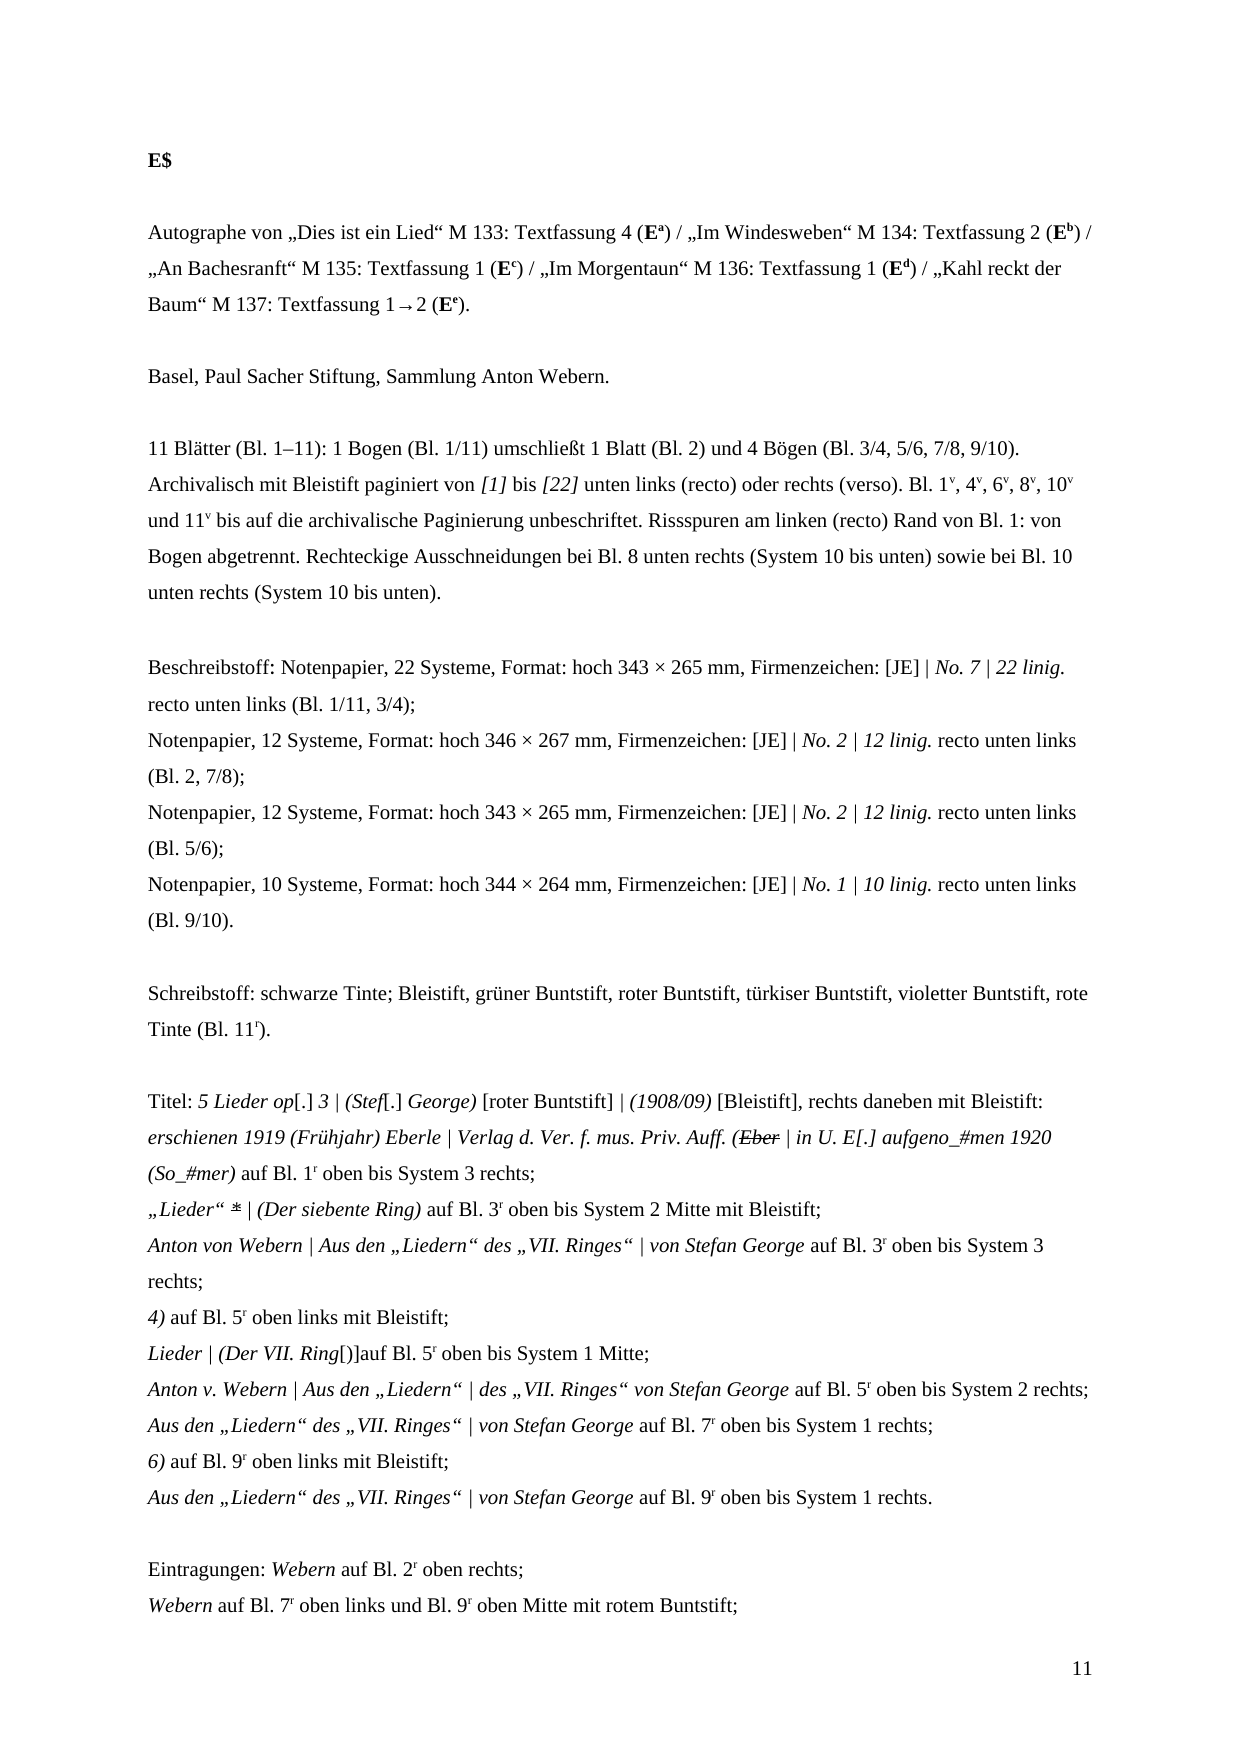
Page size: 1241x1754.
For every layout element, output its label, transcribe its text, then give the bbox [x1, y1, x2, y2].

text E$ [148, 148, 1093, 172]
text Notenpapier, 12 Systeme, Format: hoch 346 × 267 mm, Firmenzeichen: [JE] | No. 2 | 12 linig. recto unten links (Bl. 2, 7/8); [148, 728, 1093, 788]
text Notenpapier, 12 Systeme, Format: hoch 343 × 265 mm, Firmenzeichen: [JE] | No. 2 | 12 linig. recto unten links (Bl. 5/6); [148, 800, 1093, 860]
text 4) auf Bl. 5r oben links mit Bleistift; [148, 1305, 1093, 1329]
text Anton v. Webern | Aus den „Liedern“ | des „VII. Ringes“ von Stefan George auf Bl. 5r oben bis System 2 rechts; [148, 1377, 1093, 1401]
text Eintragungen: Webern auf Bl. 2r oben rechts; [148, 1557, 1093, 1581]
text 6) auf Bl. 9r oben links mit Bleistift; [148, 1449, 1093, 1473]
text Autographe von „Dies ist ein Lied“ M 133: Textfassung 4 (Ea) / „Im Windesweben“ M 134: Textfassung 2 (Eb) / „An Bachesranft“ M 135: Textfassung 1 (Ec) / „Im Morgentaun“ M 136: Textfassung 1 (Ed) / „Kahl reckt der Baum“ M 137: Textfassung 1→2 (Ee). [148, 220, 1093, 316]
text Lieder | (Der VII. Ring[)]auf Bl. 5r oben bis System 1 Mitte; [148, 1341, 1093, 1365]
text 11 Blätter (Bl. 1–11): 1 Bogen (Bl. 1/11) umschließt 1 Blatt (Bl. 2) und 4 Bögen (Bl. 3/4, 5/6, 7/8, 9/10). Archivalisch mit Bleistift paginiert von [1] bis [22] unten links (recto) oder rechts (verso). Bl. 1v, 4v, 6v, 8v, 10v und 11v bis auf die archivalische Paginierung unbeschriftet. Rissspuren am linken (recto) Rand von Bl. 1: von Bogen abgetrennt. Rechteckige Ausschneidungen bei Bl. 8 unten rechts (System 10 bis unten) sowie bei Bl. 10 unten rechts (System 10 bis unten). [148, 436, 1093, 604]
text Titel: 5 Lieder op[.] 3 | (Stef[.] George) [roter Buntstift] | (1908/09) [Bleistift], rechts daneben mit Bleistift: erschienen 1919 (Frühjahr) Eberle | Verlag d. Ver. f. mus. Priv. Auff. (Eber | in U. E[.] aufgeno_#men 1920 (So_#mer) auf Bl. 1r oben bis System 3 rechts; [148, 1089, 1093, 1185]
text Notenpapier, 10 Systeme, Format: hoch 344 × 264 mm, Firmenzeichen: [JE] | No. 1 | 10 linig. recto unten links (Bl. 9/10). [148, 872, 1093, 932]
text Webern auf Bl. 7r oben links und Bl. 9r oben Mitte mit rotem Buntstift; [148, 1593, 1093, 1617]
text Schreibstoff: schwarze Tinte; Bleistift, grüner Buntstift, roter Buntstift, türkiser Buntstift, violetter Buntstift, rote Tinte (Bl. 11r). [148, 981, 1093, 1041]
text Aus den „Liedern“ des „VII. Ringes“ | von Stefan George auf Bl. 9r oben bis System 1 rechts. [148, 1485, 1093, 1509]
text Aus den „Liedern“ des „VII. Ringes“ | von Stefan George auf Bl. 7r oben bis System 1 rechts; [148, 1413, 1093, 1437]
text „Lieder“ * | (Der siebente Ring) auf Bl. 3r oben bis System 2 Mitte mit Bleistift; [148, 1197, 1093, 1221]
text Basel, Paul Sacher Stiftung, Sammlung Anton Webern. [148, 364, 1093, 388]
text Beschreibstoff: Notenpapier, 22 Systeme, Format: hoch 343 × 265 mm, Firmenzeichen: [JE] | No. 7 | 22 linig. recto unten links (Bl. 1/11, 3/4); [148, 652, 1093, 716]
text Anton von Webern | Aus den „Liedern“ des „VII. Ringes“ | von Stefan George auf Bl. 3r oben bis System 3 rechts; [148, 1233, 1093, 1293]
